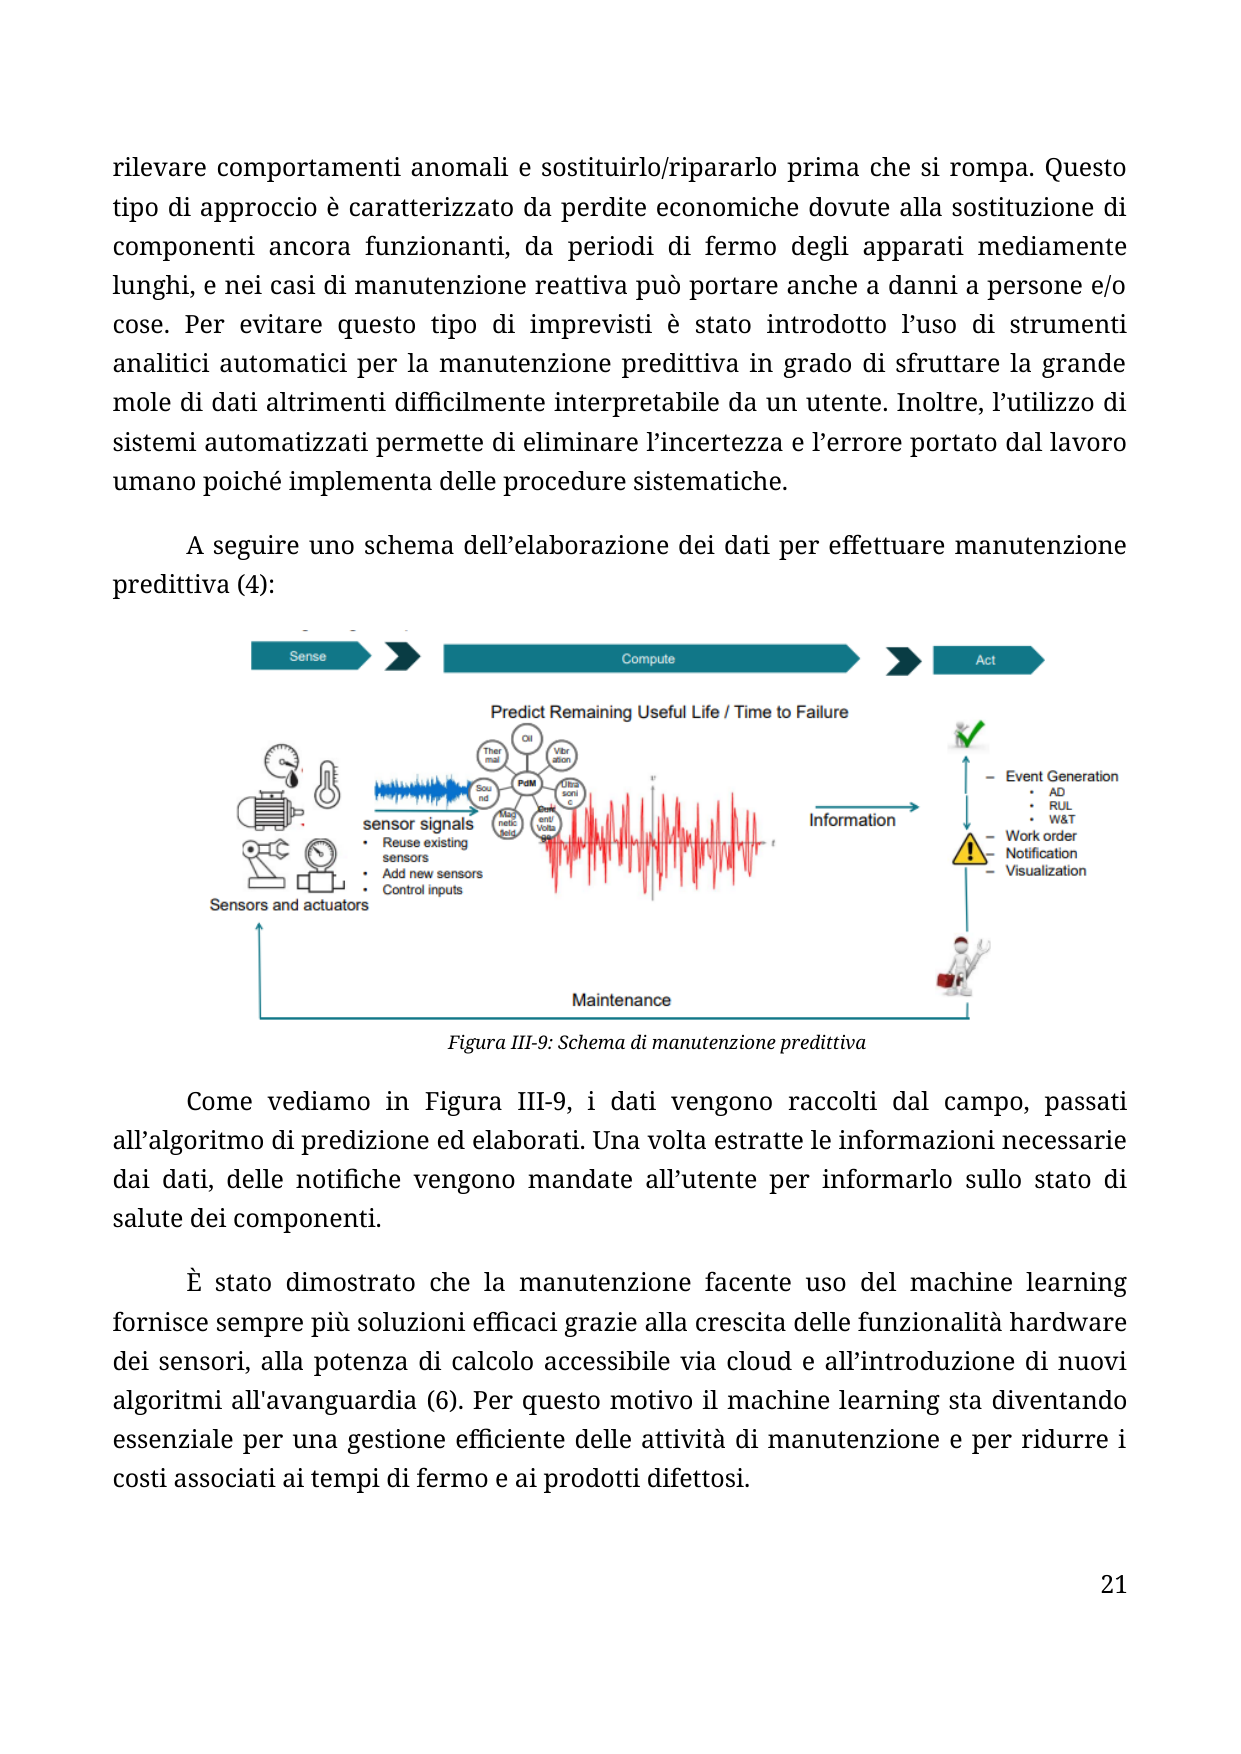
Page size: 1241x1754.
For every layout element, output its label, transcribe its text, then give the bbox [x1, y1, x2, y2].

text È stato dimostrato che la manutenzione facente uso del machine learning fornisce sempre più soluzioni efficaci grazie alla crescita delle funzionalità hardware dei sensori, alla potenza di calcolo accessibile via cloud e all’introduzione di nuovi algoritmi all'avanguardia (6). Per questo motivo il machine learning sta diventando essenziale per una gestione efficiente delle attività di manutenzione e per ridurre i costi associati ai tempi di fermo e ai prodotti difettosi. [112, 1265, 1128, 1495]
picture [186, 630, 1130, 1026]
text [112, 150, 1128, 497]
text A seguire uno schema dell’elaborazione dei dati per effettuare manutenzione predittiva (4): [112, 527, 1128, 601]
